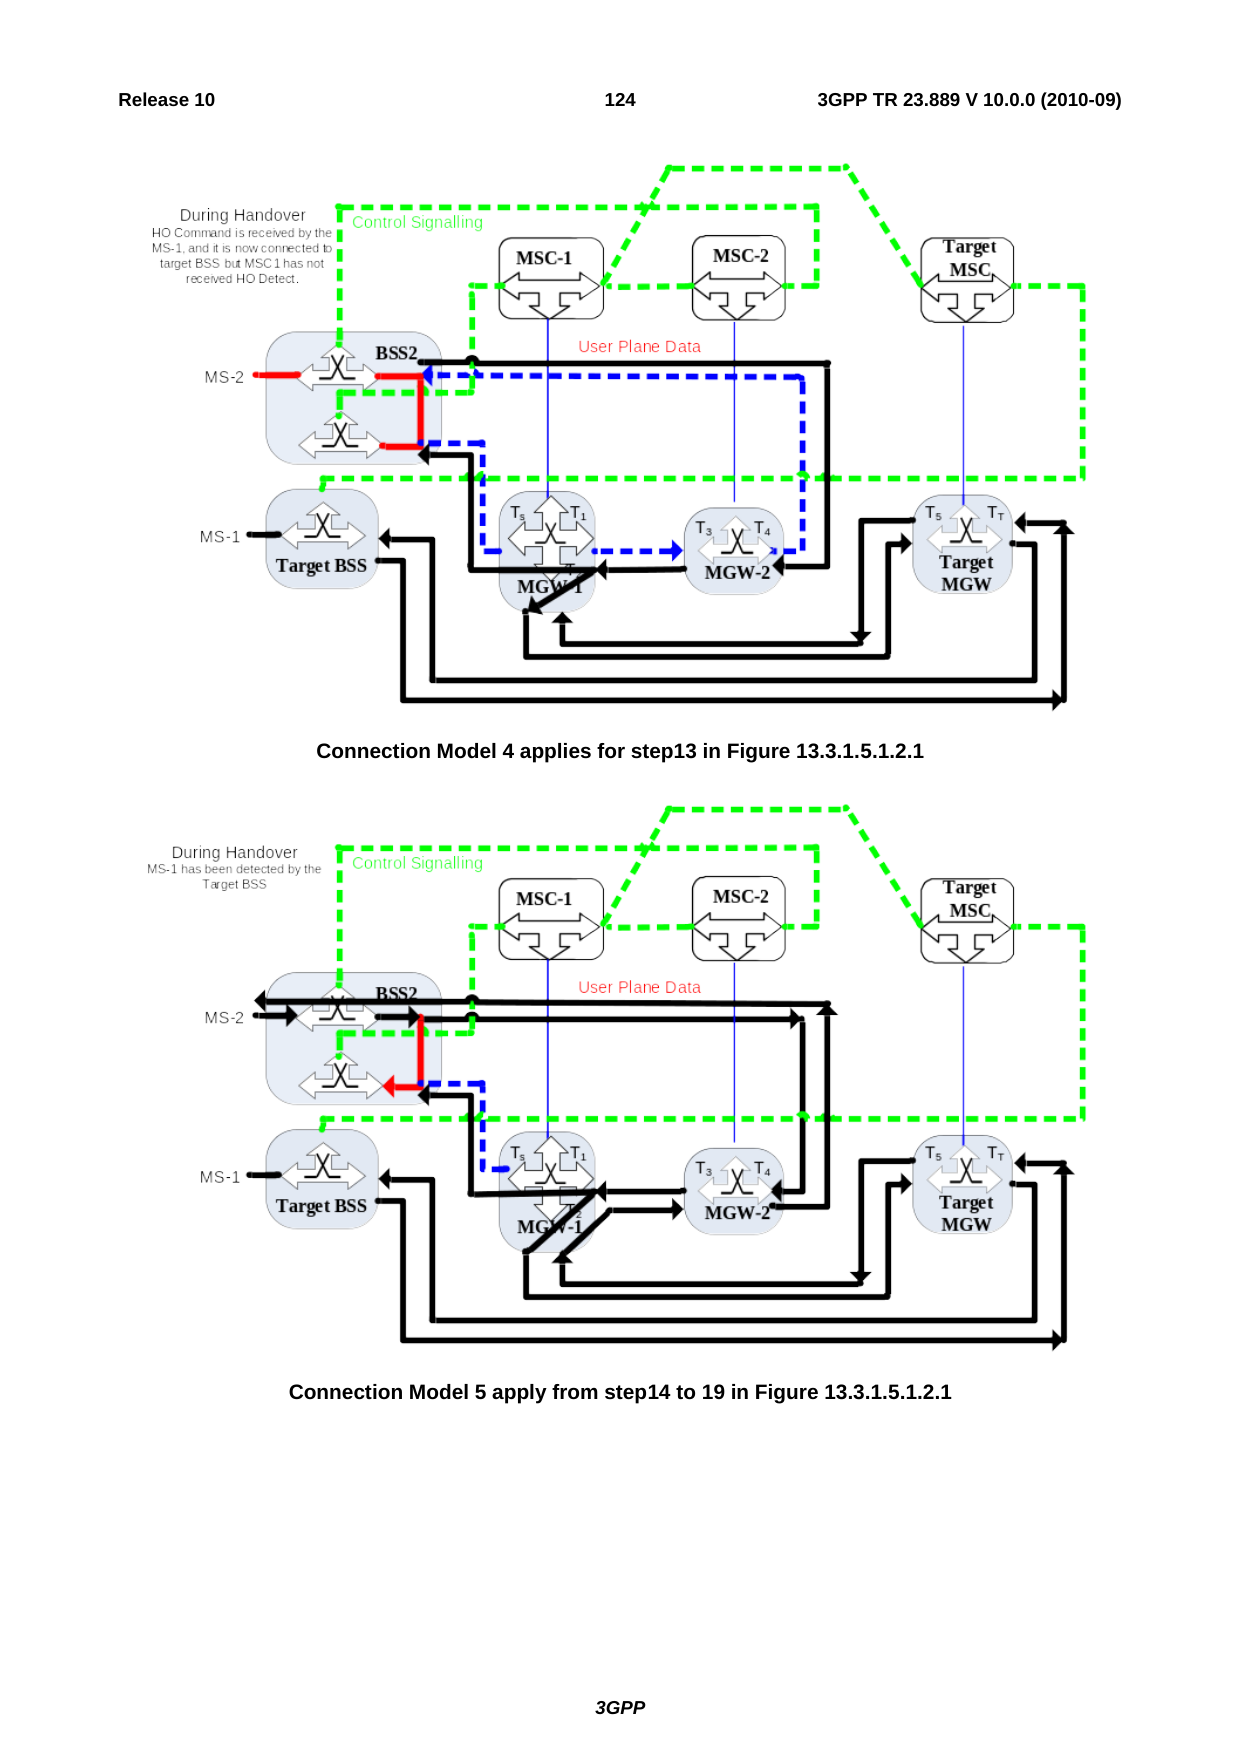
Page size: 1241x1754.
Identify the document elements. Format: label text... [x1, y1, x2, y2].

text Connection Model 4 applies for step13 in Figure 13.3.1.5.1.2.1 [118, 739, 1122, 763]
text Connection Model 5 apply from step14 to 19 in Figure 13.3.1.5.1.2.1 [118, 1380, 1122, 1404]
